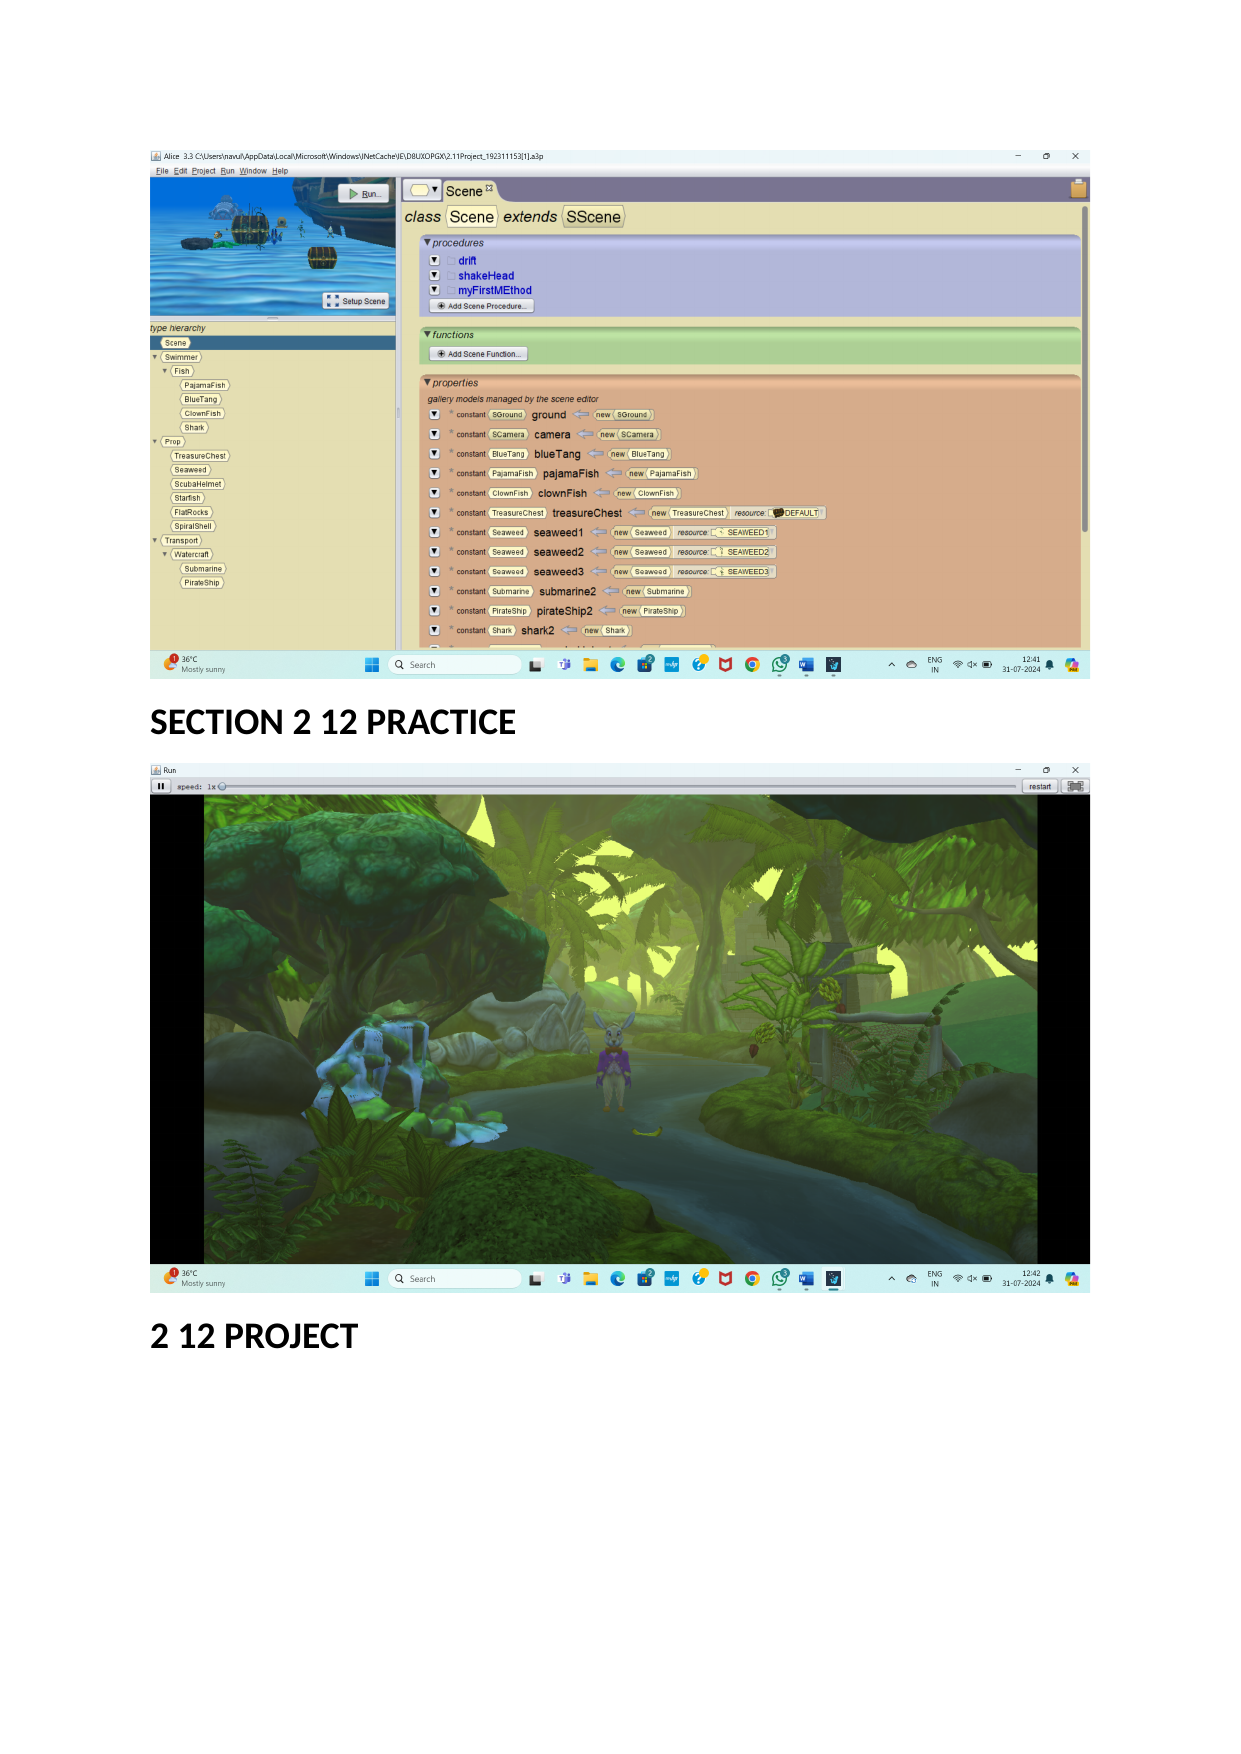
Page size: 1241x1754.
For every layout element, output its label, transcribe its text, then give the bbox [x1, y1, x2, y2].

text 2 12 PROJECT [150, 1312, 1090, 1357]
picture [150, 150, 1091, 679]
text SECTION 2 12 PRACTICE [150, 698, 1090, 743]
picture [150, 763, 1091, 1293]
